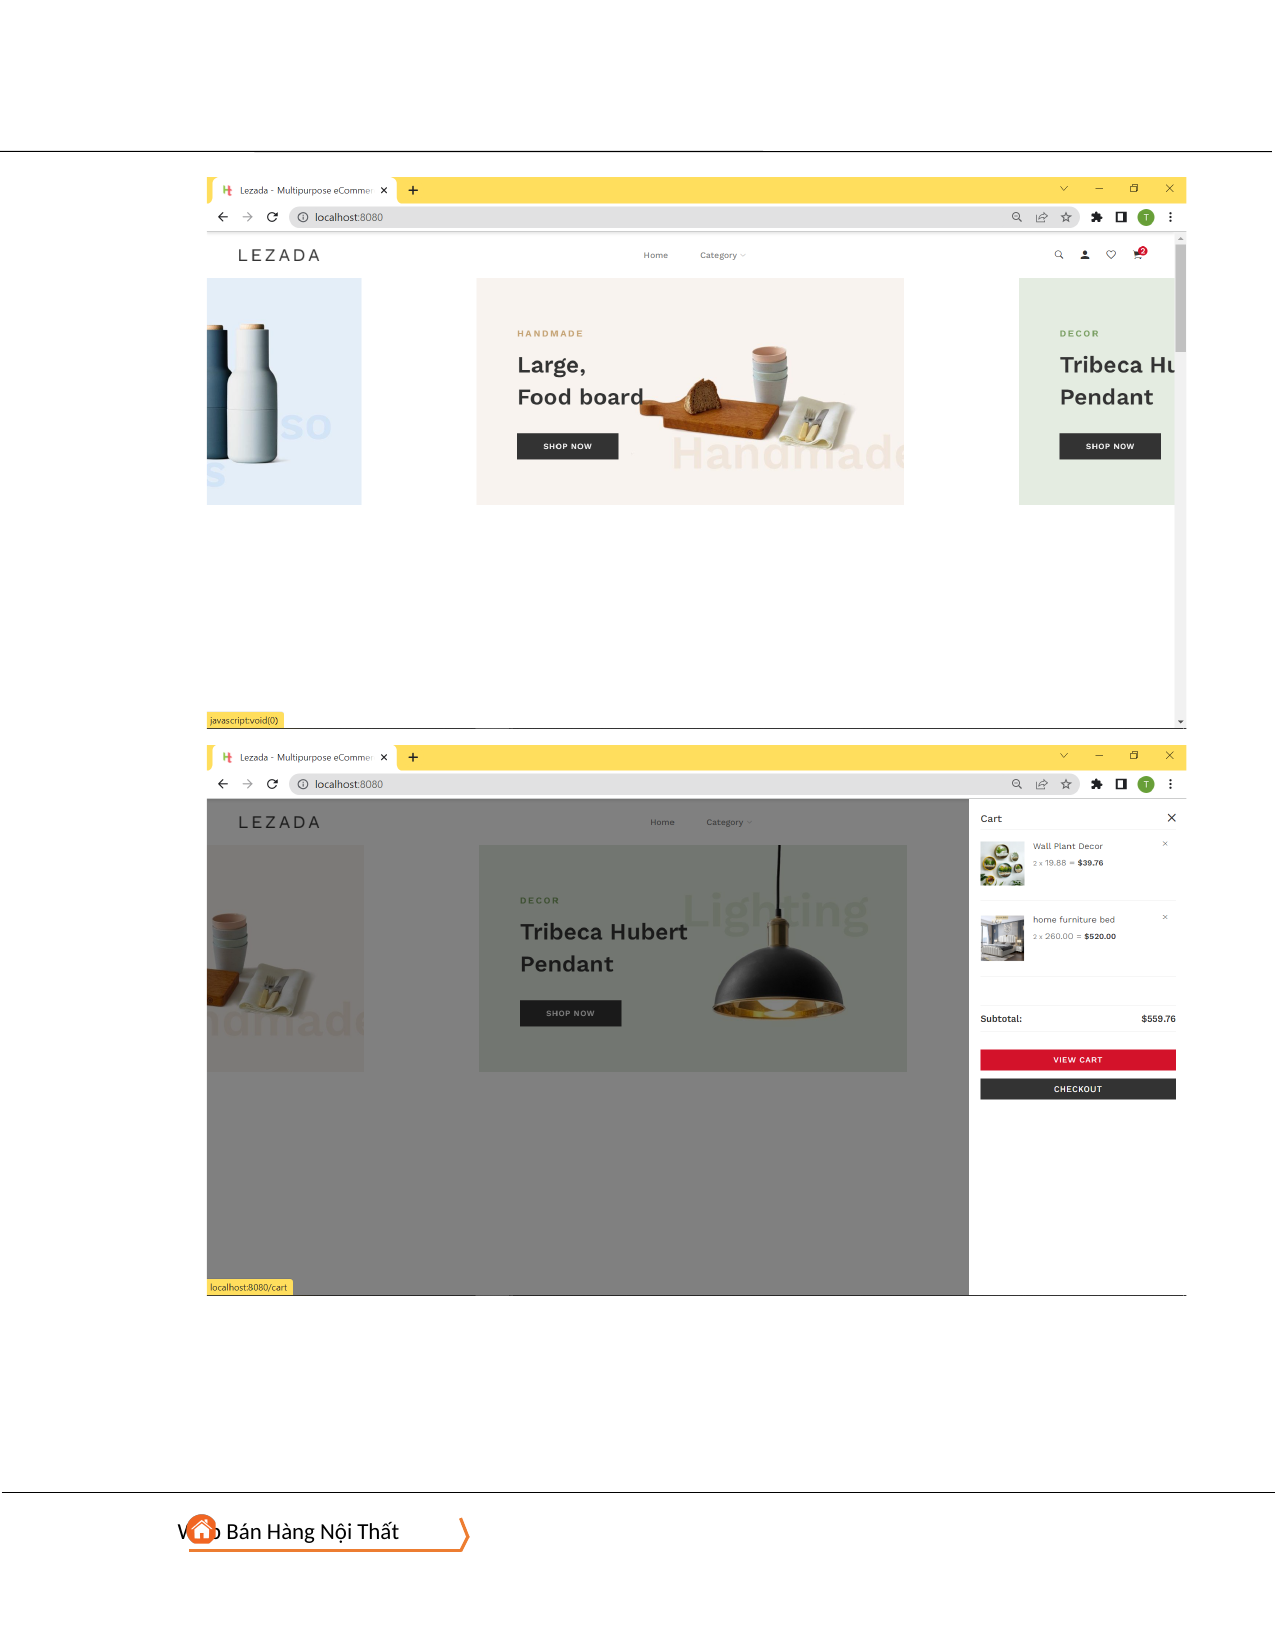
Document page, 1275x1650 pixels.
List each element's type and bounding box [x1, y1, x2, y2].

picture [206, 745, 1187, 1296]
picture [206, 177, 1187, 729]
picture [184, 1512, 216, 1544]
